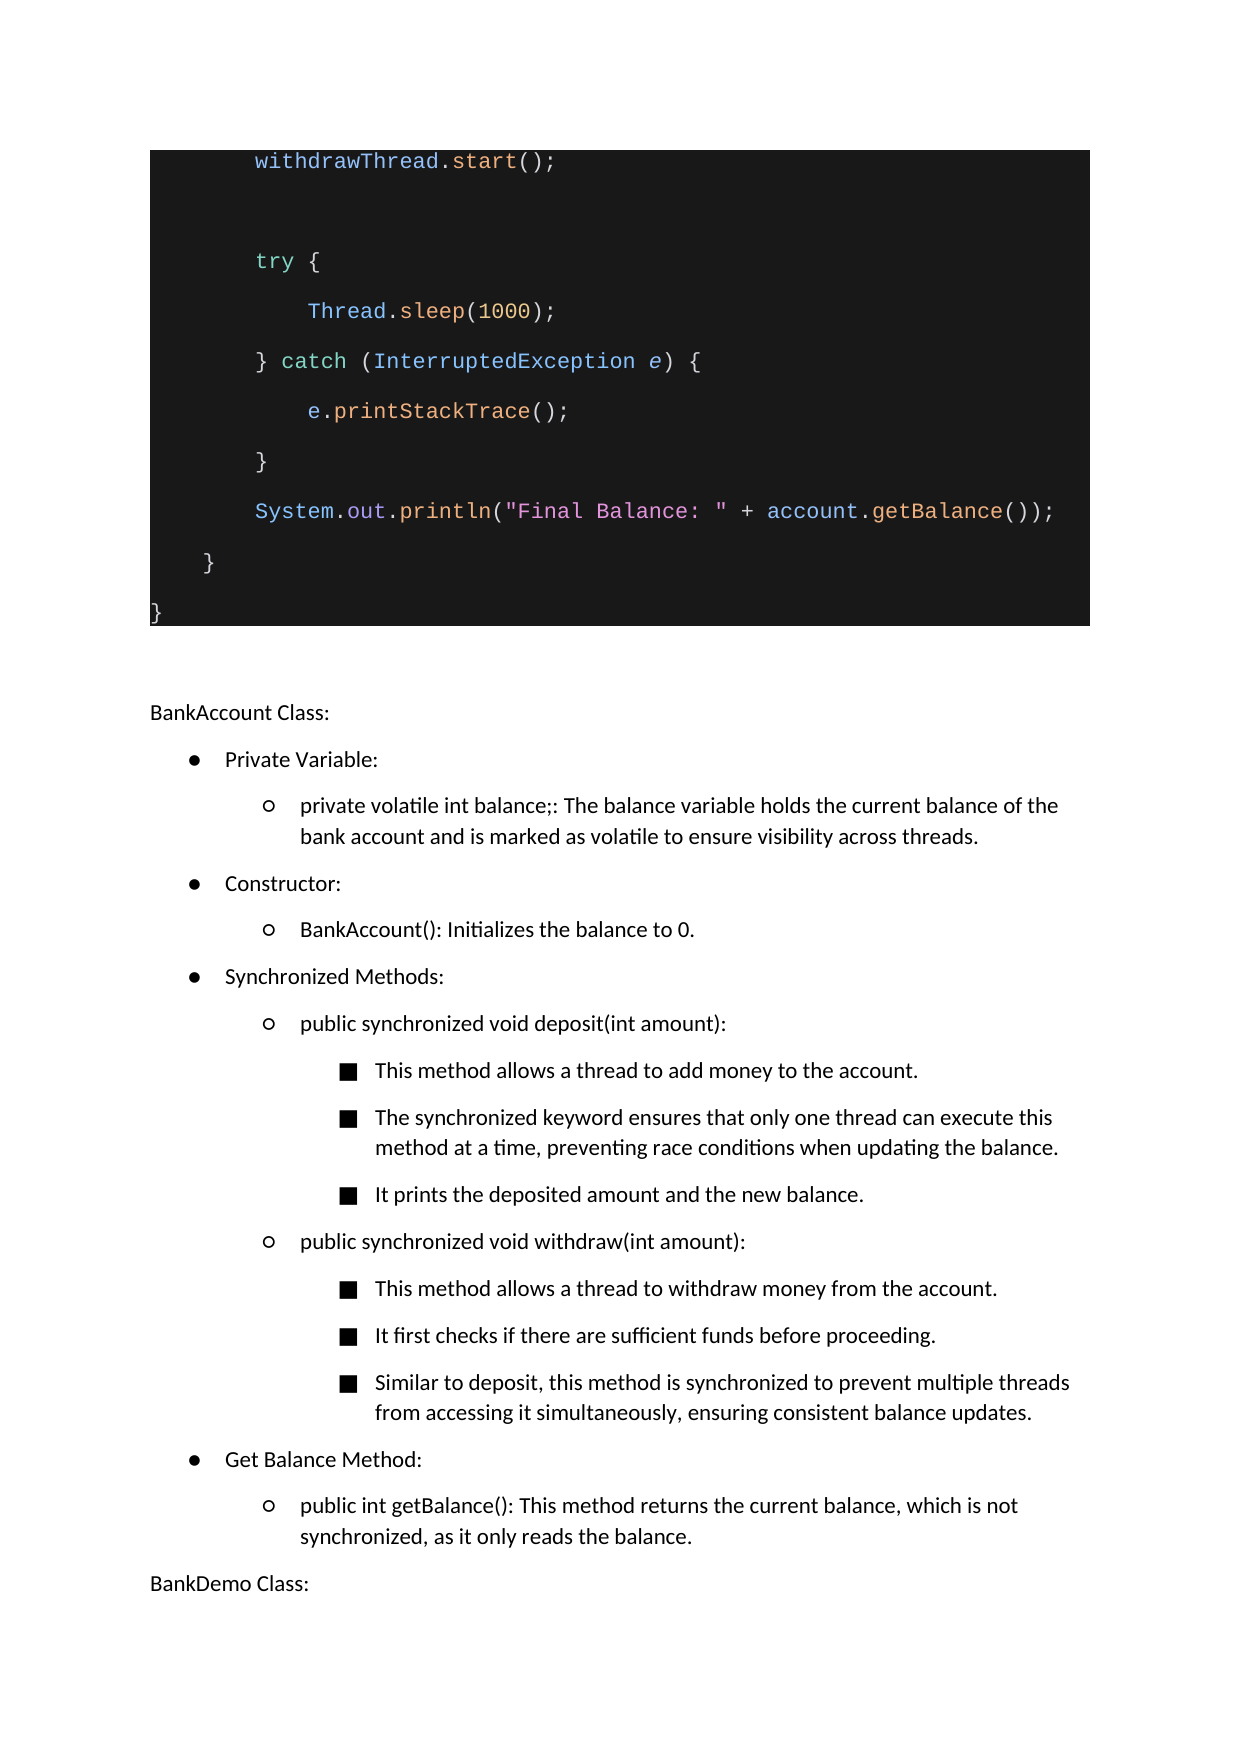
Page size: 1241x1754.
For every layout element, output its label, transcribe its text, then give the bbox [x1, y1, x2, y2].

list This method allows a thread to withdraw money from the account. [337, 1274, 1090, 1302]
list It prints the deposited amount and the new balance. [337, 1180, 1090, 1208]
text System.out.println("Final Balance: " + account.getBalance()); [150, 501, 1090, 526]
text } catch (InterruptedException e) { [150, 350, 1090, 375]
list Get Balance Method: [187, 1445, 1090, 1473]
list BankAccount(): Initializes the balance to 0. [262, 916, 1090, 944]
list This method allows a thread to add money to the account. [337, 1056, 1090, 1084]
text Thread.sleep(1000); [150, 300, 1090, 325]
text withdrawThread.start(); [150, 150, 1090, 175]
text e.printStackTrace(); [150, 401, 1090, 425]
list Synchronized Methods: [187, 962, 1090, 991]
list public int getBalance(): This method returns the current balance, which is not synchronized, as it only reads the balance. [262, 1492, 1090, 1550]
list private volatile int balance;: The balance variable holds the current balance of the bank account and is marked as volatile to ensure visibility across threads. [262, 792, 1090, 850]
list Private Variable: [187, 745, 1090, 773]
list It first checks if there are sufficient funds before proceeding. [337, 1321, 1090, 1349]
list public synchronized void withdraw(int amount): [262, 1227, 1090, 1255]
text BankAccount Class: [150, 698, 1090, 726]
text try { [150, 250, 1090, 275]
list The synchronized keyword ensures that only one thread can execute this method at a time, preventing race conditions when updating the balance. [337, 1103, 1090, 1161]
list public synchronized void deposit(int amount): [262, 1009, 1090, 1037]
text } [150, 551, 1090, 576]
text } [150, 451, 1090, 475]
text } [150, 601, 1090, 626]
list Similar to deposit, this method is synchronized to prevent multiple threads from accessing it simultaneously, ensuring consistent balance updates. [337, 1368, 1090, 1426]
list Constructor: [187, 869, 1090, 897]
text BankDemo Class: [150, 1569, 1090, 1597]
